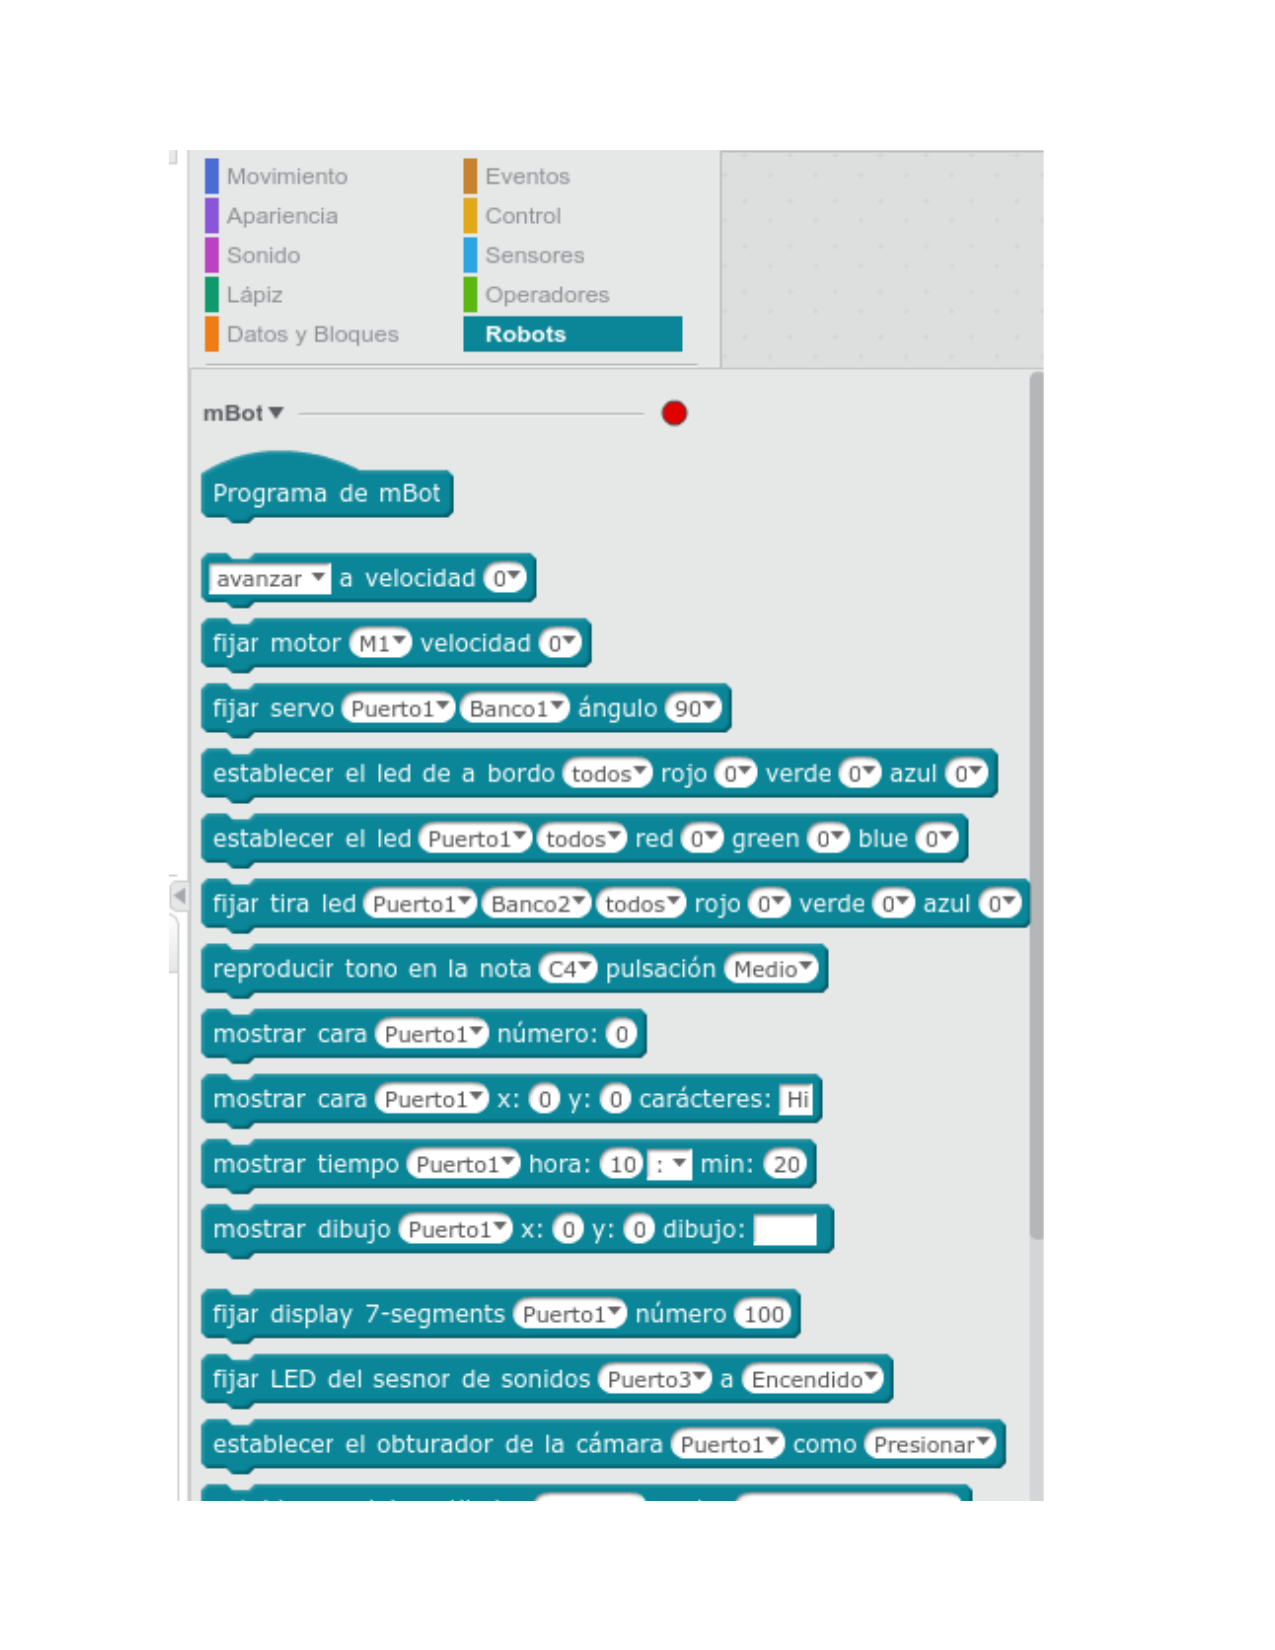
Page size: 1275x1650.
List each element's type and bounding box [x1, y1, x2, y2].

picture [168, 150, 1044, 1501]
